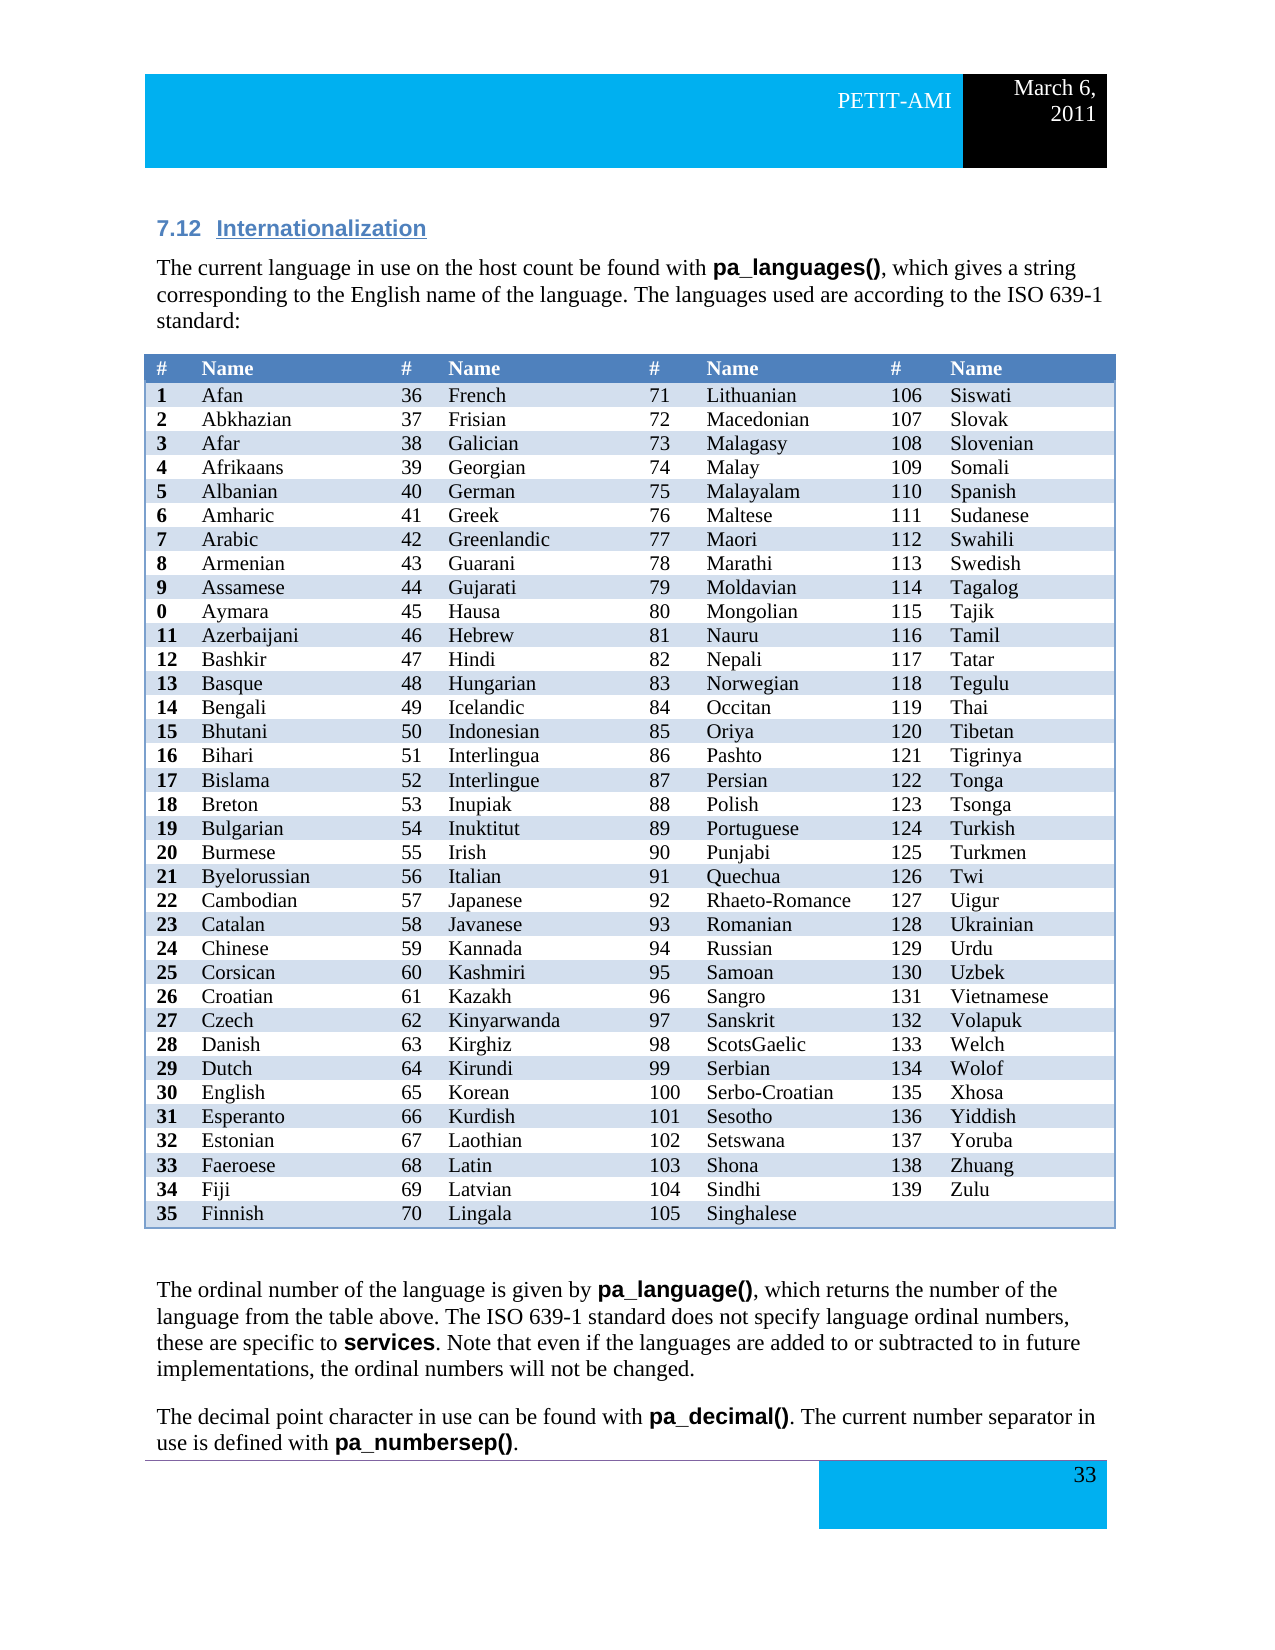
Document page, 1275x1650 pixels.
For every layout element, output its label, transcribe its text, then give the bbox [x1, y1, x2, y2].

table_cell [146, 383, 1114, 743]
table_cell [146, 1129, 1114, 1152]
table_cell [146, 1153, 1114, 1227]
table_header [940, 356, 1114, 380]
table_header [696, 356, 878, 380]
text The decimal point character in use can be found with pa_decimal(). The current number separator in use is defined with pa_numbersep(). [156, 1403, 1118, 1456]
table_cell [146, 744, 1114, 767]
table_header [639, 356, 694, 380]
text The current language in use on the host count be found with pa_languages(), which gives a string corresponding to the English name of the language. The languages used are according to the ISO 639-1 standard: [156, 254, 1118, 333]
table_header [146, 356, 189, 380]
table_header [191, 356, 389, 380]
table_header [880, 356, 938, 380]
subtitle Internationalization [156, 215, 1118, 242]
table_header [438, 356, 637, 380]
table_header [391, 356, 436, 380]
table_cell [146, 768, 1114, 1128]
text The ordinal number of the language is given by pa_language(), which returns the number of the language from the table above. The ISO 639-1 standard does not specify language ordinal numbers, these are specific to services. Note that even if the languages are added to or subtracted to in future implementations, the ordinal numbers will not be changed. [156, 1276, 1118, 1382]
